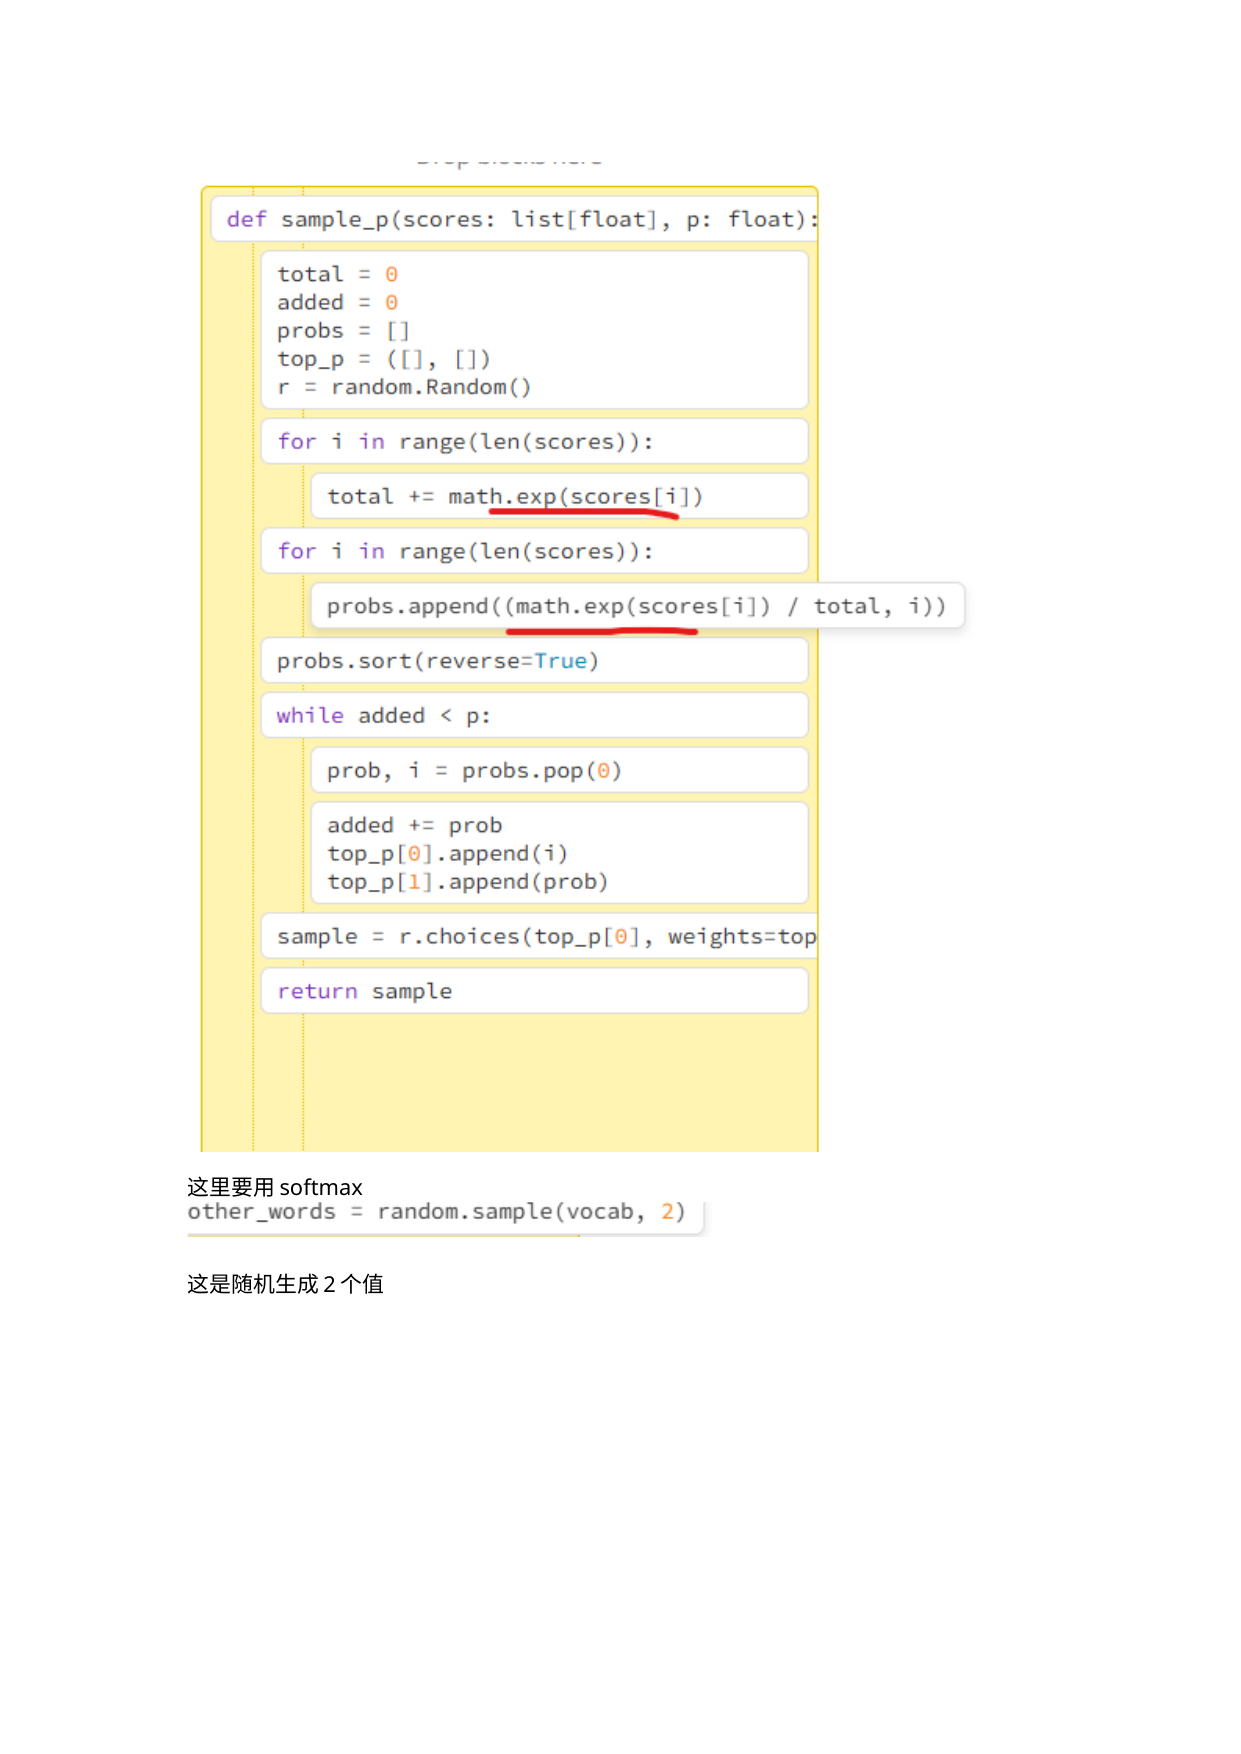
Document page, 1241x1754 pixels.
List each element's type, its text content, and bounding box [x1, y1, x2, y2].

picture [187, 1202, 713, 1237]
picture [187, 162, 1027, 1152]
text 这是随机生成2个值 [187, 1267, 1053, 1299]
text 这里要用softmax [187, 1169, 1053, 1202]
